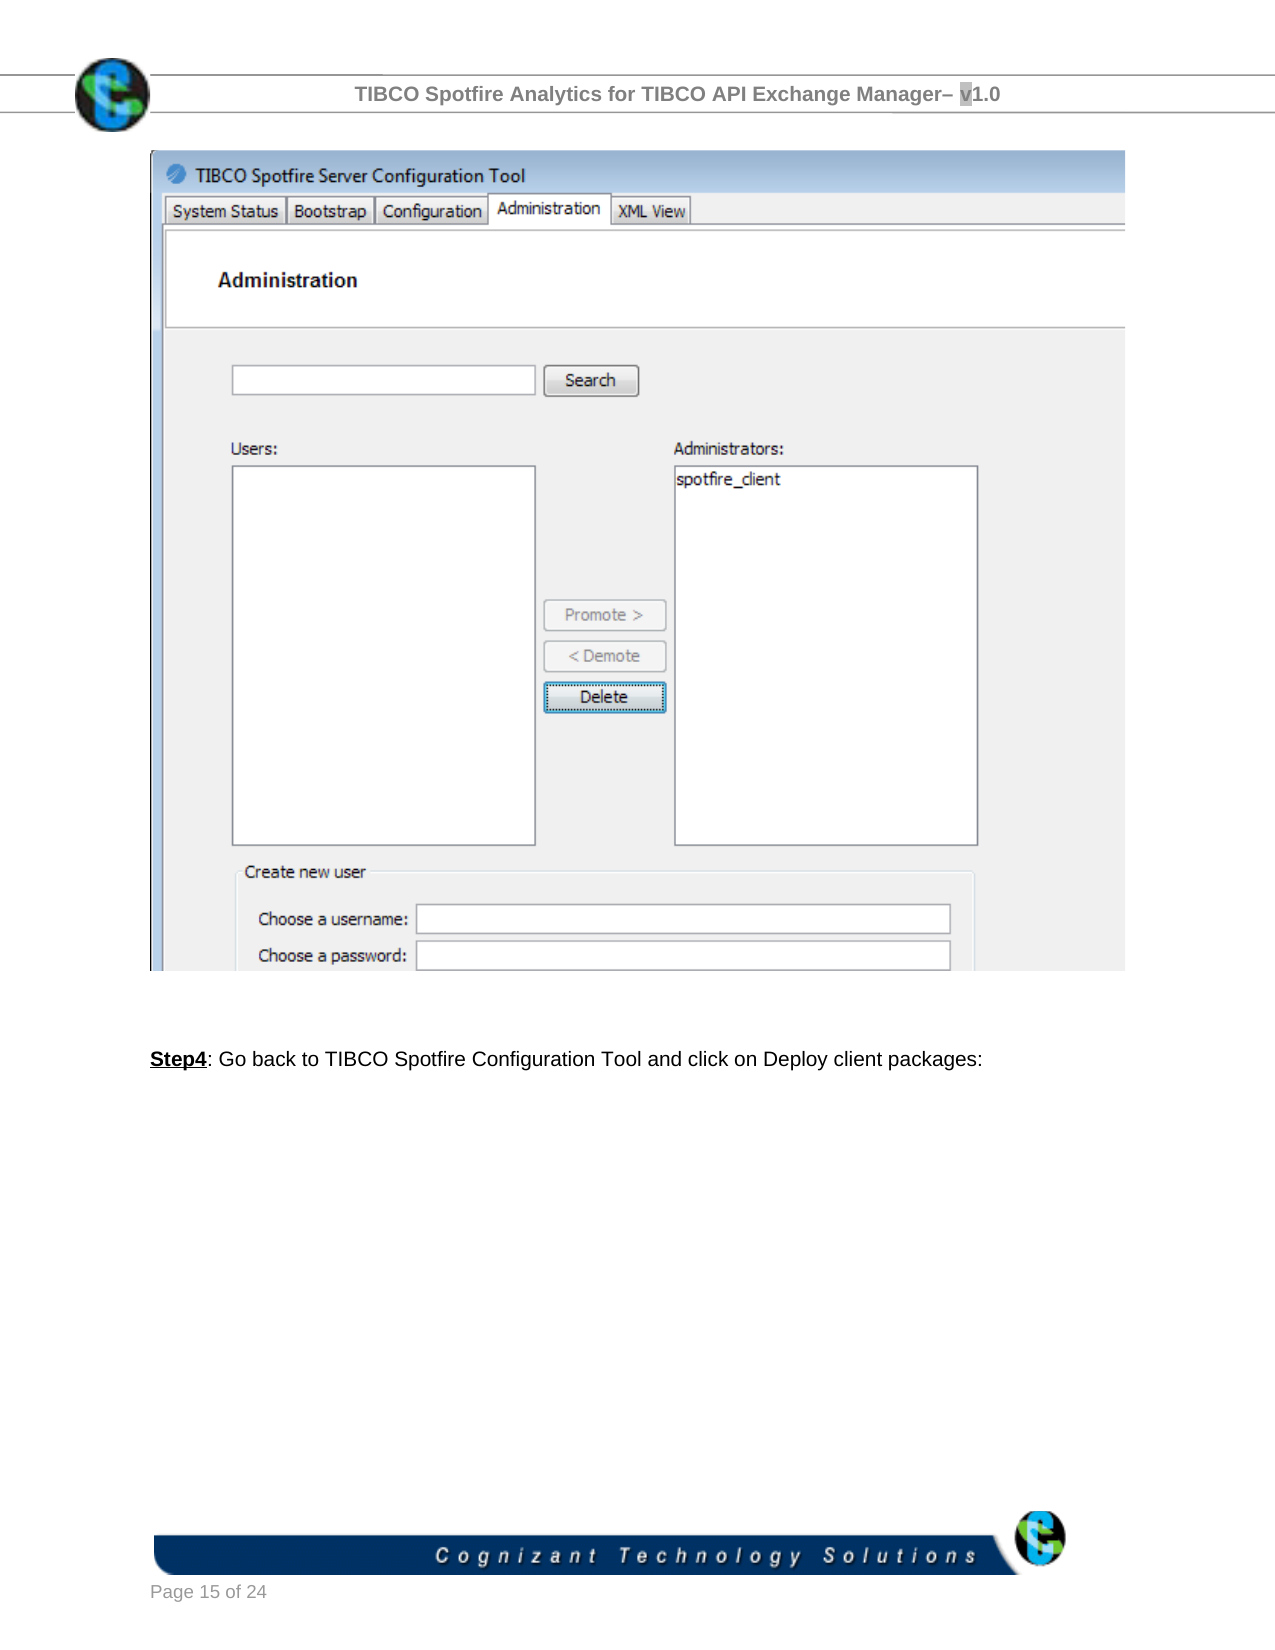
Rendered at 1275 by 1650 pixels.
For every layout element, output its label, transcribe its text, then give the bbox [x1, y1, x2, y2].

text Step4: Go back to TIBCO Spotfire Configuration Tool and click on Deploy client packages: [150, 1045, 1113, 1070]
picture [75, 58, 150, 132]
picture [154, 1511, 1109, 1575]
picture [150, 150, 1125, 971]
